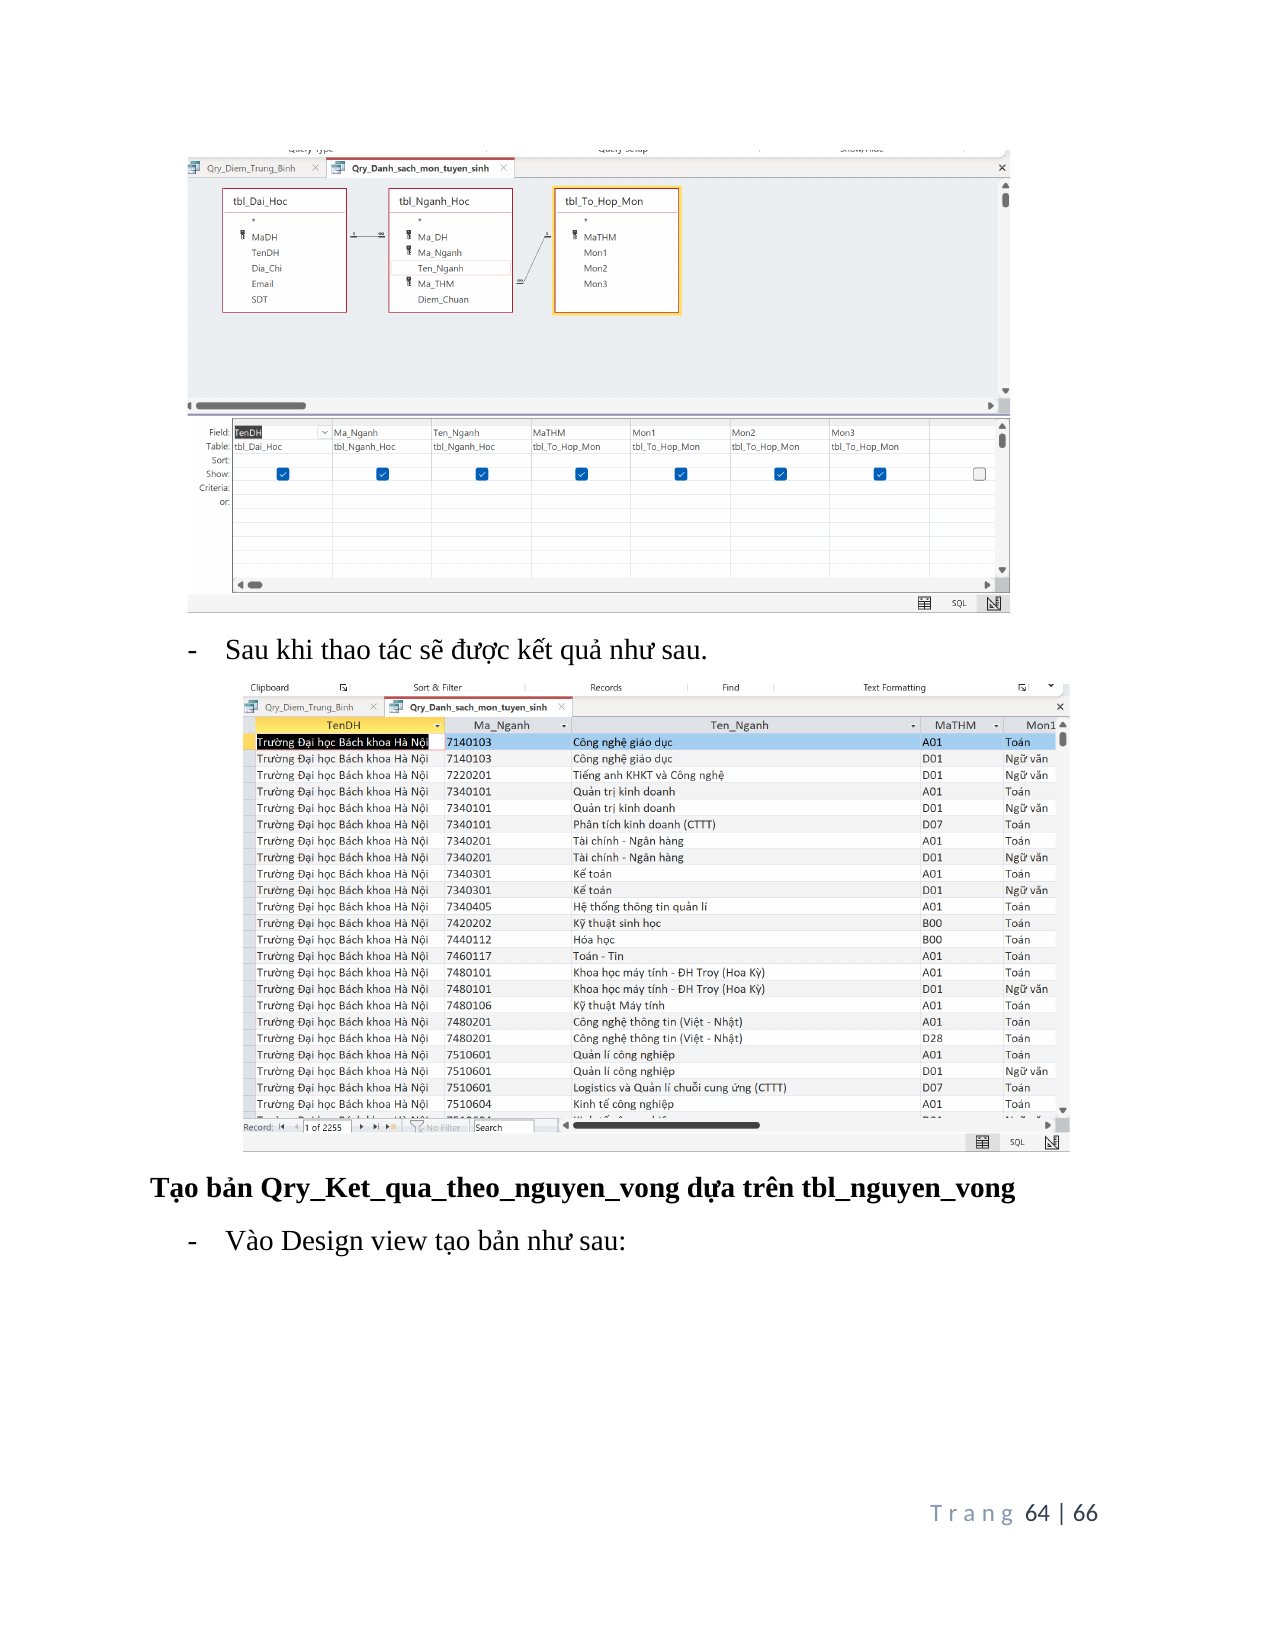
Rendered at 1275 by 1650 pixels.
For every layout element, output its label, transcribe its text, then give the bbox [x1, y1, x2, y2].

picture [187, 150, 1011, 613]
list Vào Design view tạo bản như sau: [187, 1223, 1125, 1257]
text Tạo bản Qry_Ket_qua_theo_nguyen_vong dựa trên tbl_nguyen_vong [150, 1170, 1125, 1204]
picture [243, 684, 1070, 1152]
list Sau khi thao tác sẽ được kết quả như sau. [187, 632, 1125, 665]
